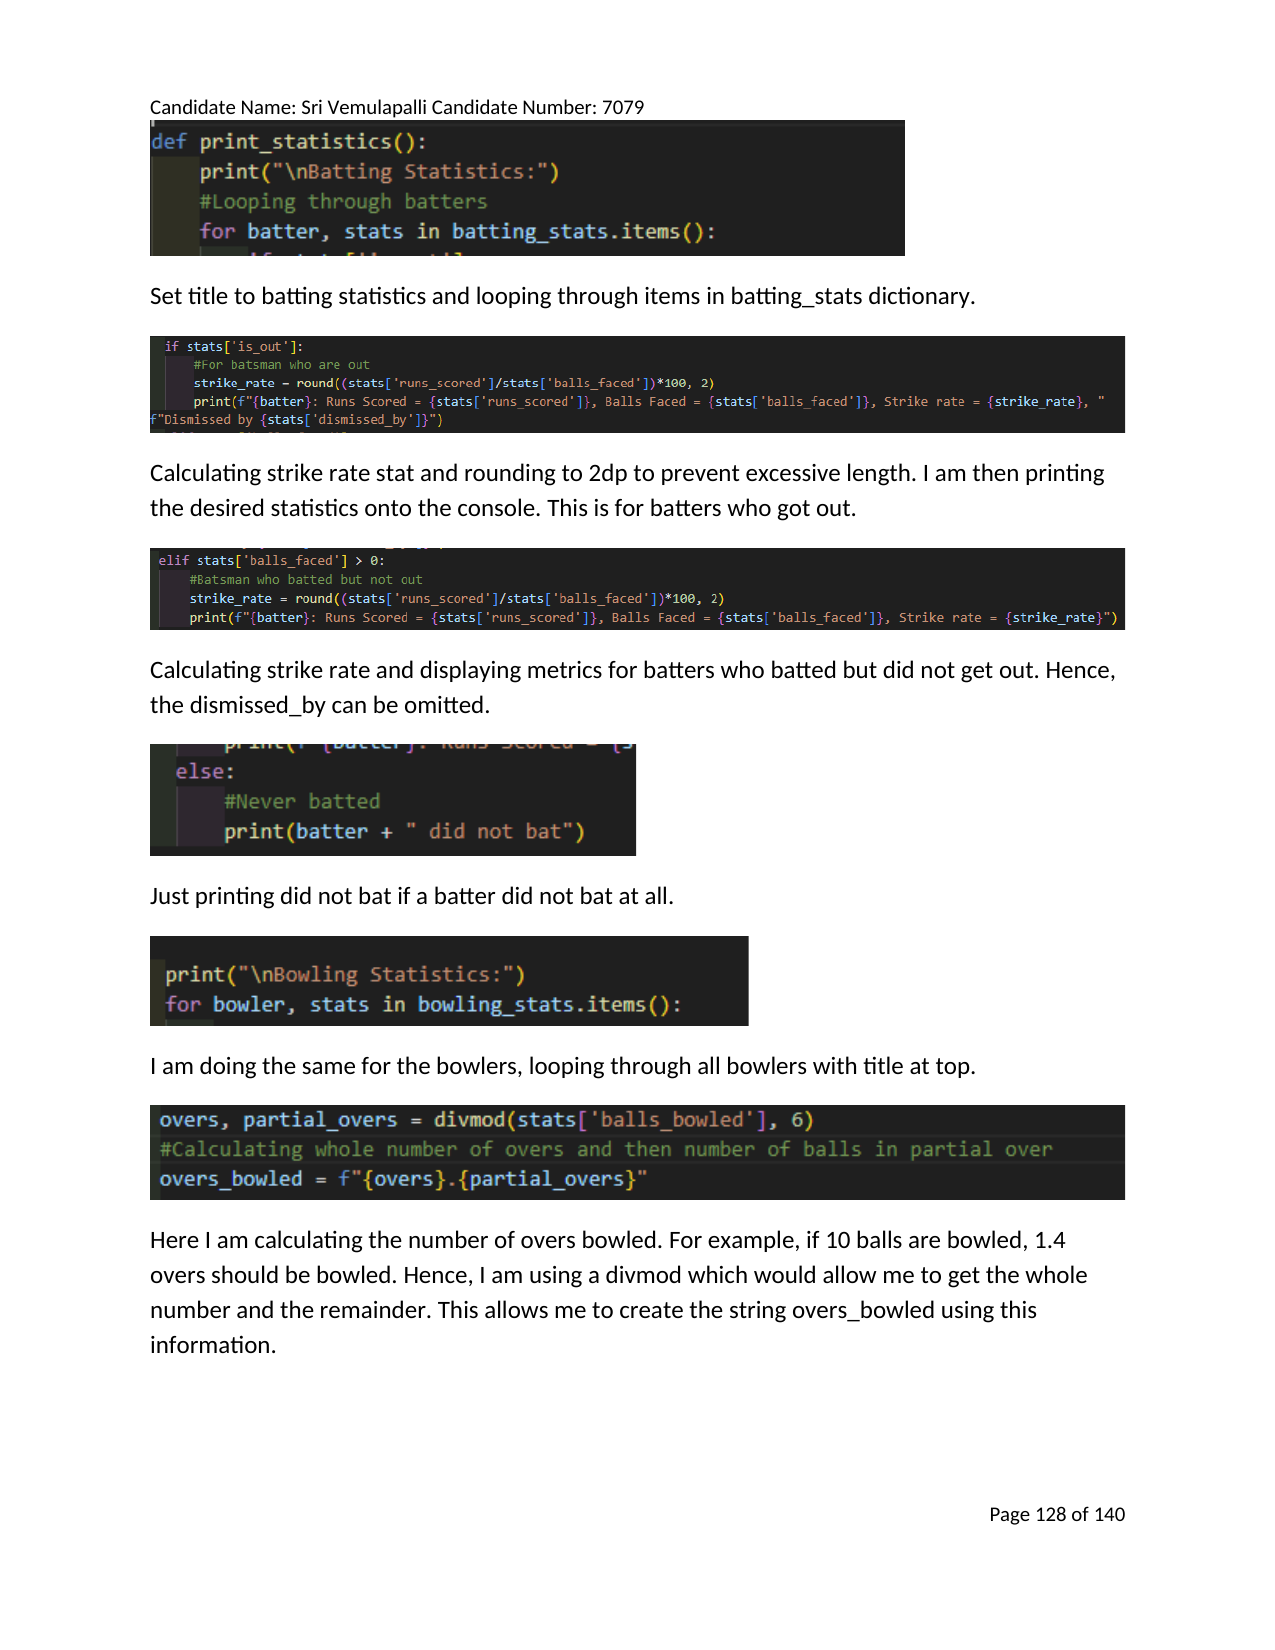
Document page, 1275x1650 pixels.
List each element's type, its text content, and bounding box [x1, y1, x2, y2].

text Just printing did not bat if a batter did not bat at all. [150, 880, 1125, 911]
picture [150, 744, 637, 856]
text Calculating strike rate stat and rounding to 2dp to prevent excessive length. I am then printing the desired statistics onto the console. This is for batters who got out. [150, 457, 1125, 523]
text Here I am calculating the number of overs bowled. For example, if 10 balls are bowled, 1.4 overs should be bowled. Hence, I am using a divmod which would allow me to get the whole number and the remainder. This allows me to create the string overs_bowled using this information. [150, 1224, 1125, 1360]
text Set title to batting statistics and looping through items in batting_stats dictionary. [150, 281, 1125, 311]
text I am doing the same for the bowlers, looping through all bowlers with title at top. [150, 1050, 1125, 1080]
picture [150, 120, 905, 256]
text Calculating strike rate and displaying metrics for batters who batted but did not get out. Hence, the dismissed_by can be omitted. [150, 654, 1125, 719]
picture [150, 1105, 1125, 1200]
picture [150, 548, 1125, 630]
picture [150, 336, 1125, 433]
picture [150, 936, 749, 1026]
